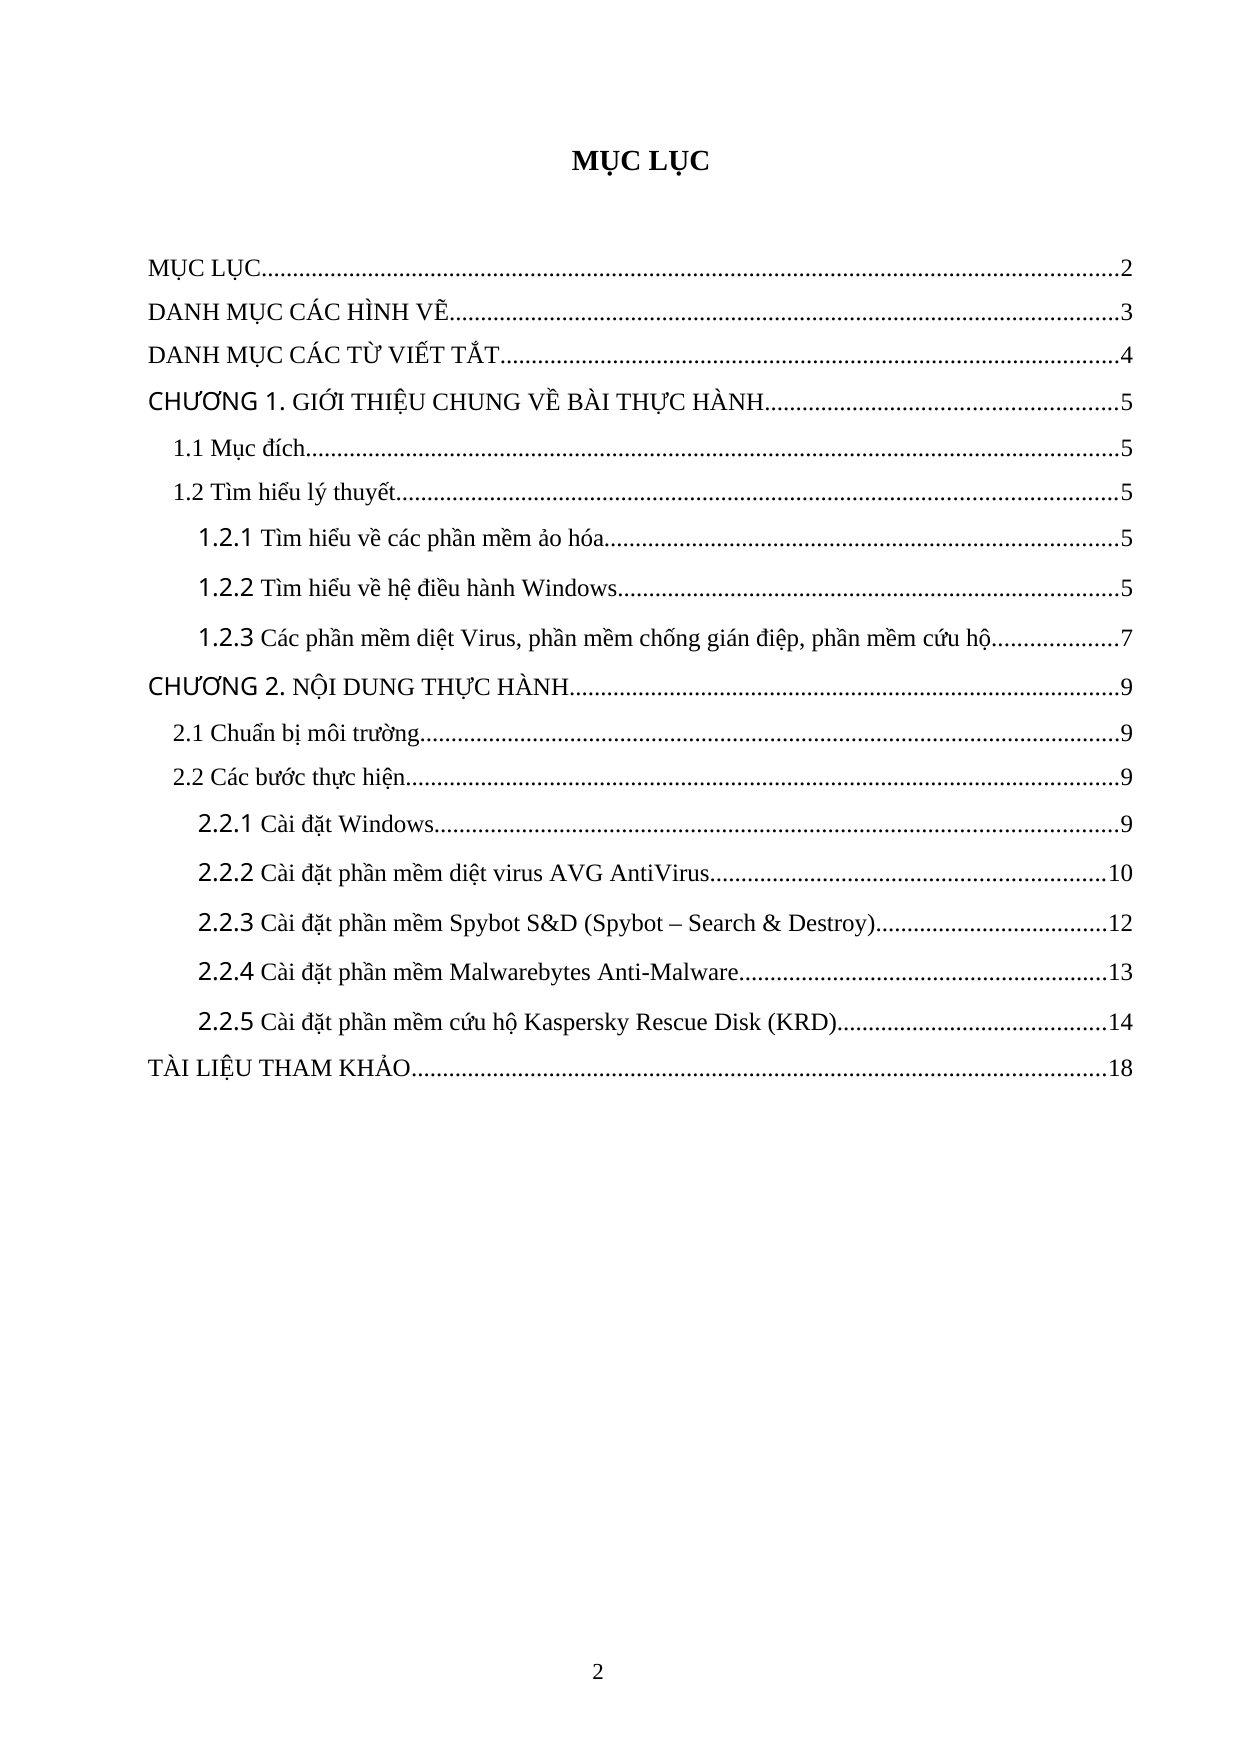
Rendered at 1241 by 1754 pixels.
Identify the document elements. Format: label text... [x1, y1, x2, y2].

subtitle MỤC LỤC [148, 143, 1134, 177]
